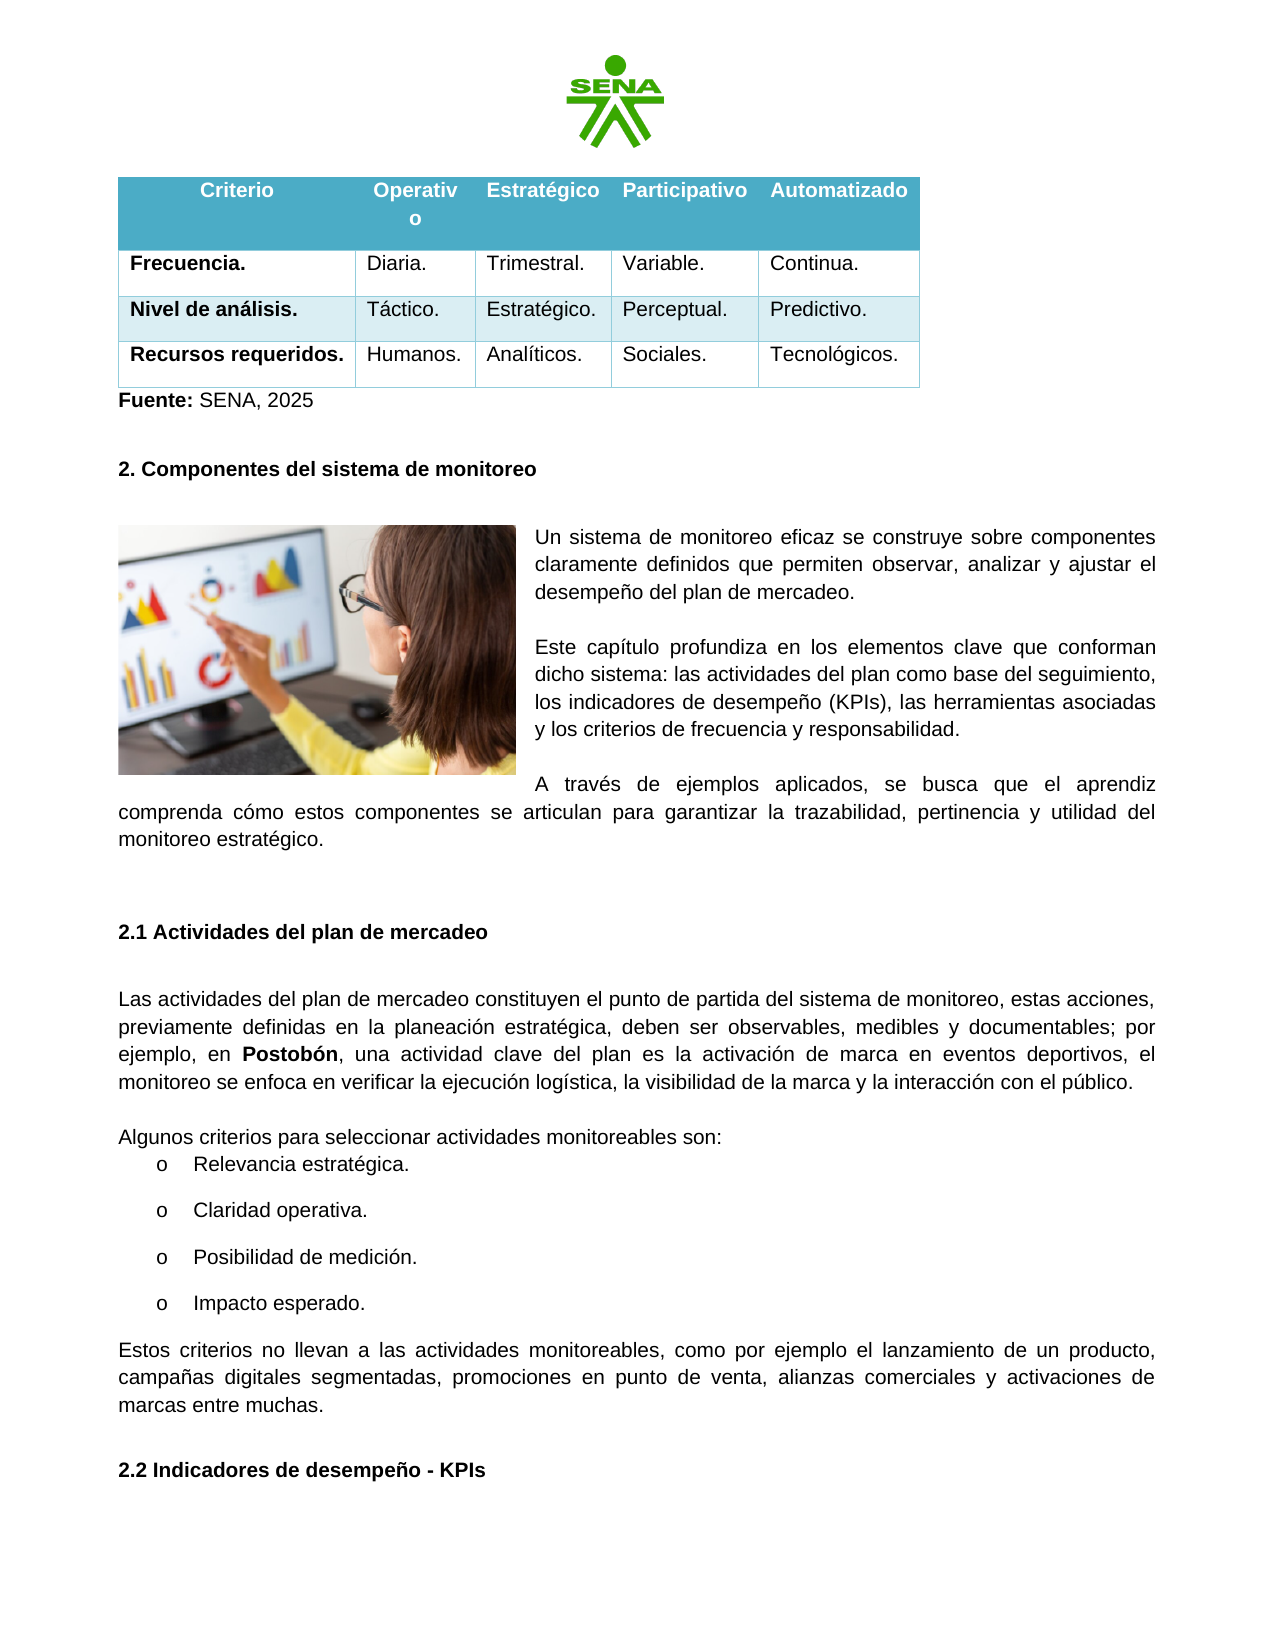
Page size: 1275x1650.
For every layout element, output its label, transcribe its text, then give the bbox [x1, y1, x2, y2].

table_cell Nivel de análisis. [119, 297, 355, 341]
table_cell Estratégico. [476, 297, 611, 341]
text A través de ejemplos aplicados, se busca que el aprendiz comprenda cómo estos componentes se articulan para garantizar la trazabilidad, pertinencia y utilidad del monitoreo estratégico. [118, 772, 1157, 851]
table_cell Humanos. [356, 342, 475, 387]
table_header Criterio [119, 178, 355, 250]
text Fuente: SENA, 2025 [118, 388, 1157, 412]
list Relevancia estratégica. [156, 1152, 1157, 1178]
table_cell Tecnológicos. [759, 342, 919, 387]
table_cell Trimestral. [476, 251, 611, 296]
table_cell Diaria. [356, 251, 475, 296]
table_header Participativo [612, 178, 758, 250]
text Un sistema de monitoreo eficaz se construye sobre componentes claramente definidos que permiten observar, analizar y ajustar el desempeño del plan de mercadeo. [118, 524, 1157, 603]
table_header Operativo [356, 178, 475, 250]
table_cell Predictivo. [759, 297, 919, 341]
list Posibilidad de medición. [156, 1245, 1157, 1271]
text Estos criterios no llevan a las actividades monitoreables, como por ejemplo el lanzamiento de un producto, campañas digitales segmentadas, promociones en punto de venta, alianzas comerciales y activaciones de marcas entre muchas. [118, 1337, 1157, 1416]
text Las actividades del plan de mercadeo constituyen el punto de partida del sistema de monitoreo, estas acciones, previamente definidas en la planeación estratégica, deben ser observables, medibles y documentables; por ejemplo, en Postobón, una actividad clave del plan es la activación de marca en eventos deportivos, el monitoreo se enfoca en verificar la ejecución logística, la visibilidad de la marca y la interacción con el público. [118, 987, 1157, 1093]
subtitle 2. Componentes del sistema de monitoreo [118, 457, 1157, 481]
picture [566, 55, 664, 148]
list Claridad operativa. [156, 1198, 1157, 1224]
table_cell Perceptual. [612, 297, 758, 341]
table_header Automatizado [759, 178, 919, 250]
table_cell Variable. [612, 251, 758, 296]
table_cell Táctico. [356, 297, 475, 341]
table_cell Analíticos. [476, 342, 611, 387]
list Impacto esperado. [156, 1291, 1157, 1317]
text Este capítulo profundiza en los elementos clave que conforman dicho sistema: las actividades del plan como base del seguimiento, los indicadores de desempeño (KPIs), las herramientas asociadas y los criterios de frecuencia y responsabilidad. [516, 634, 1157, 741]
text Algunos criterios para seleccionar actividades monitoreables son: [118, 1124, 1157, 1148]
table_cell Frecuencia. [119, 251, 355, 296]
subtitle 2.1 Actividades del plan de mercadeo [118, 919, 1157, 943]
table_cell Continua. [759, 251, 919, 296]
table_cell Recursos requeridos. [119, 342, 355, 387]
subtitle 2.2 Indicadores de desempeño - KPIs [118, 1457, 1157, 1481]
table_header Estratégico [476, 178, 611, 250]
picture [117, 525, 516, 774]
table_cell Sociales. [612, 342, 758, 387]
